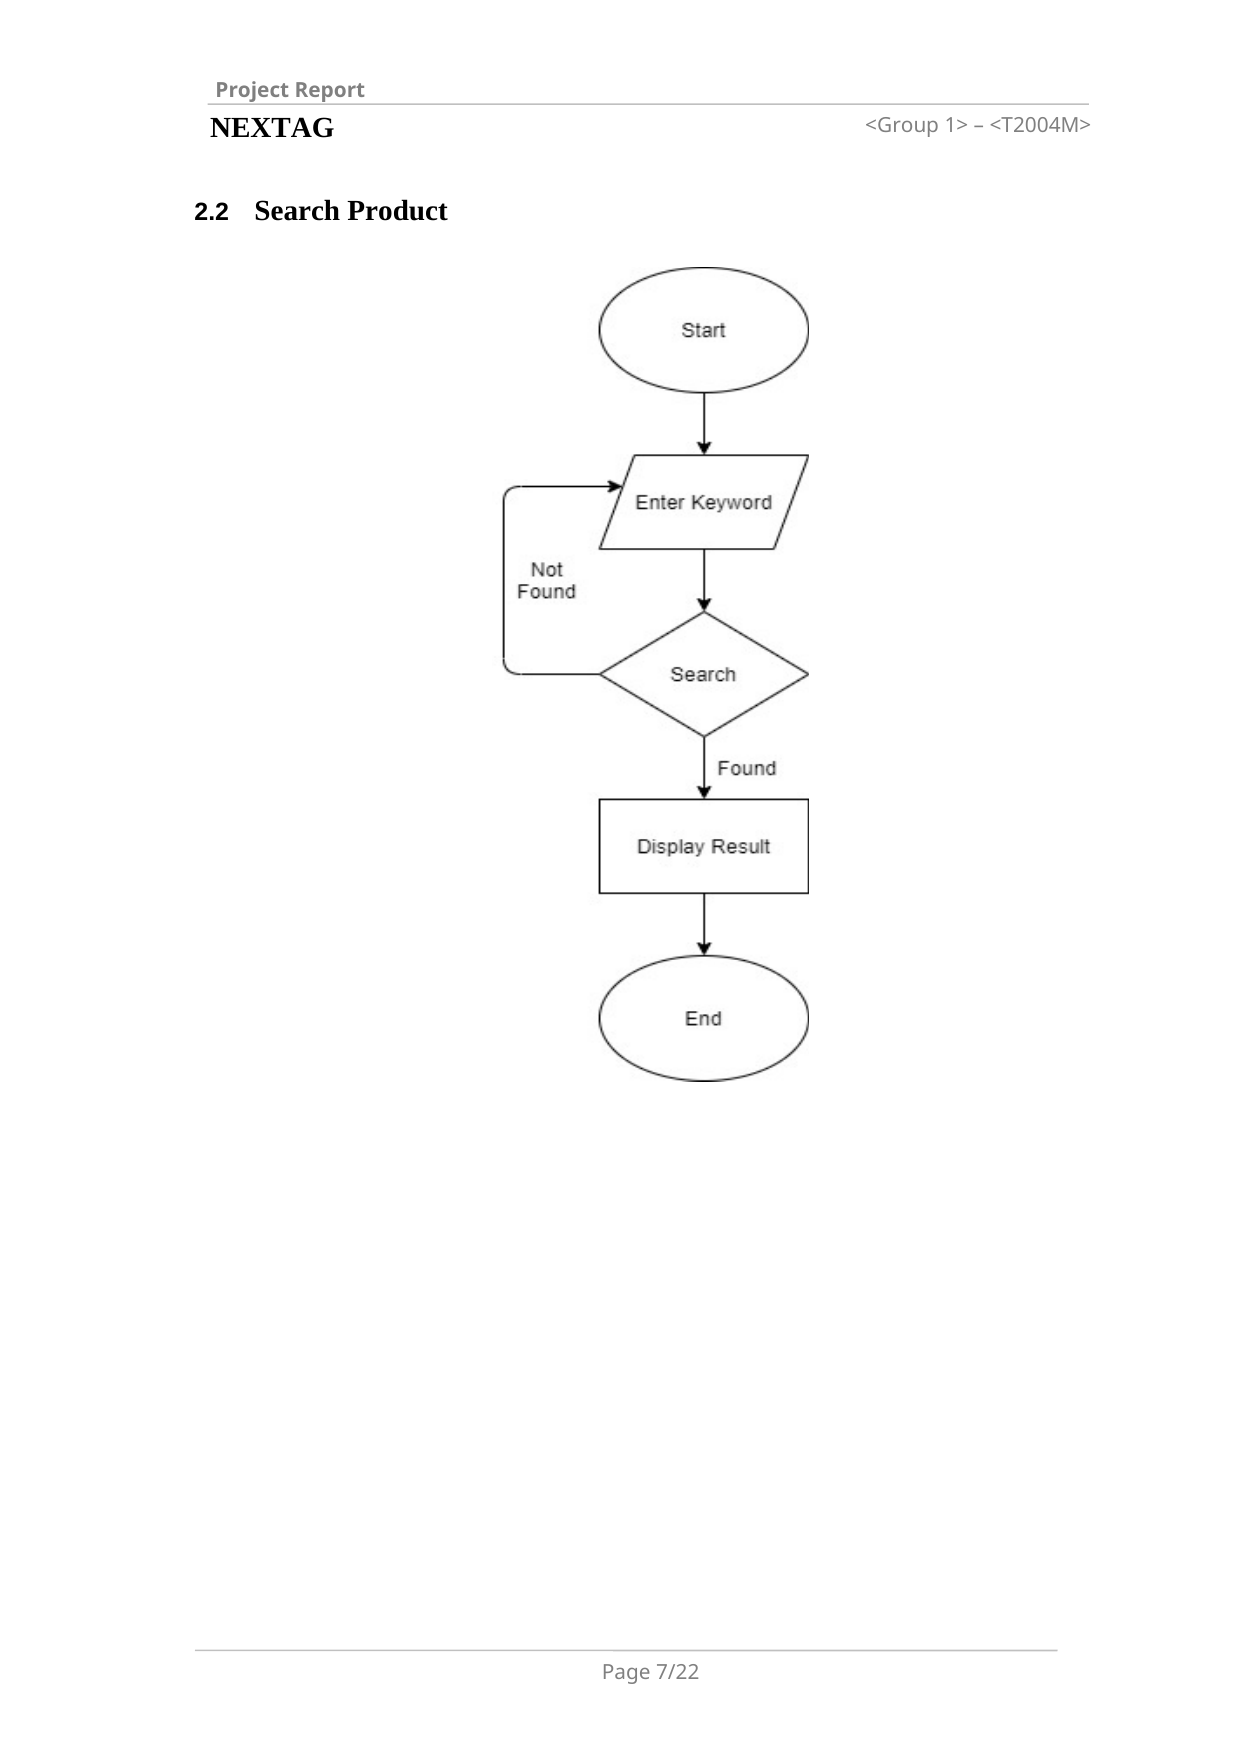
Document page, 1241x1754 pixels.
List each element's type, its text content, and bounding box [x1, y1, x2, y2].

picture [491, 267, 809, 1082]
subtitle Search Product [194, 193, 1106, 226]
